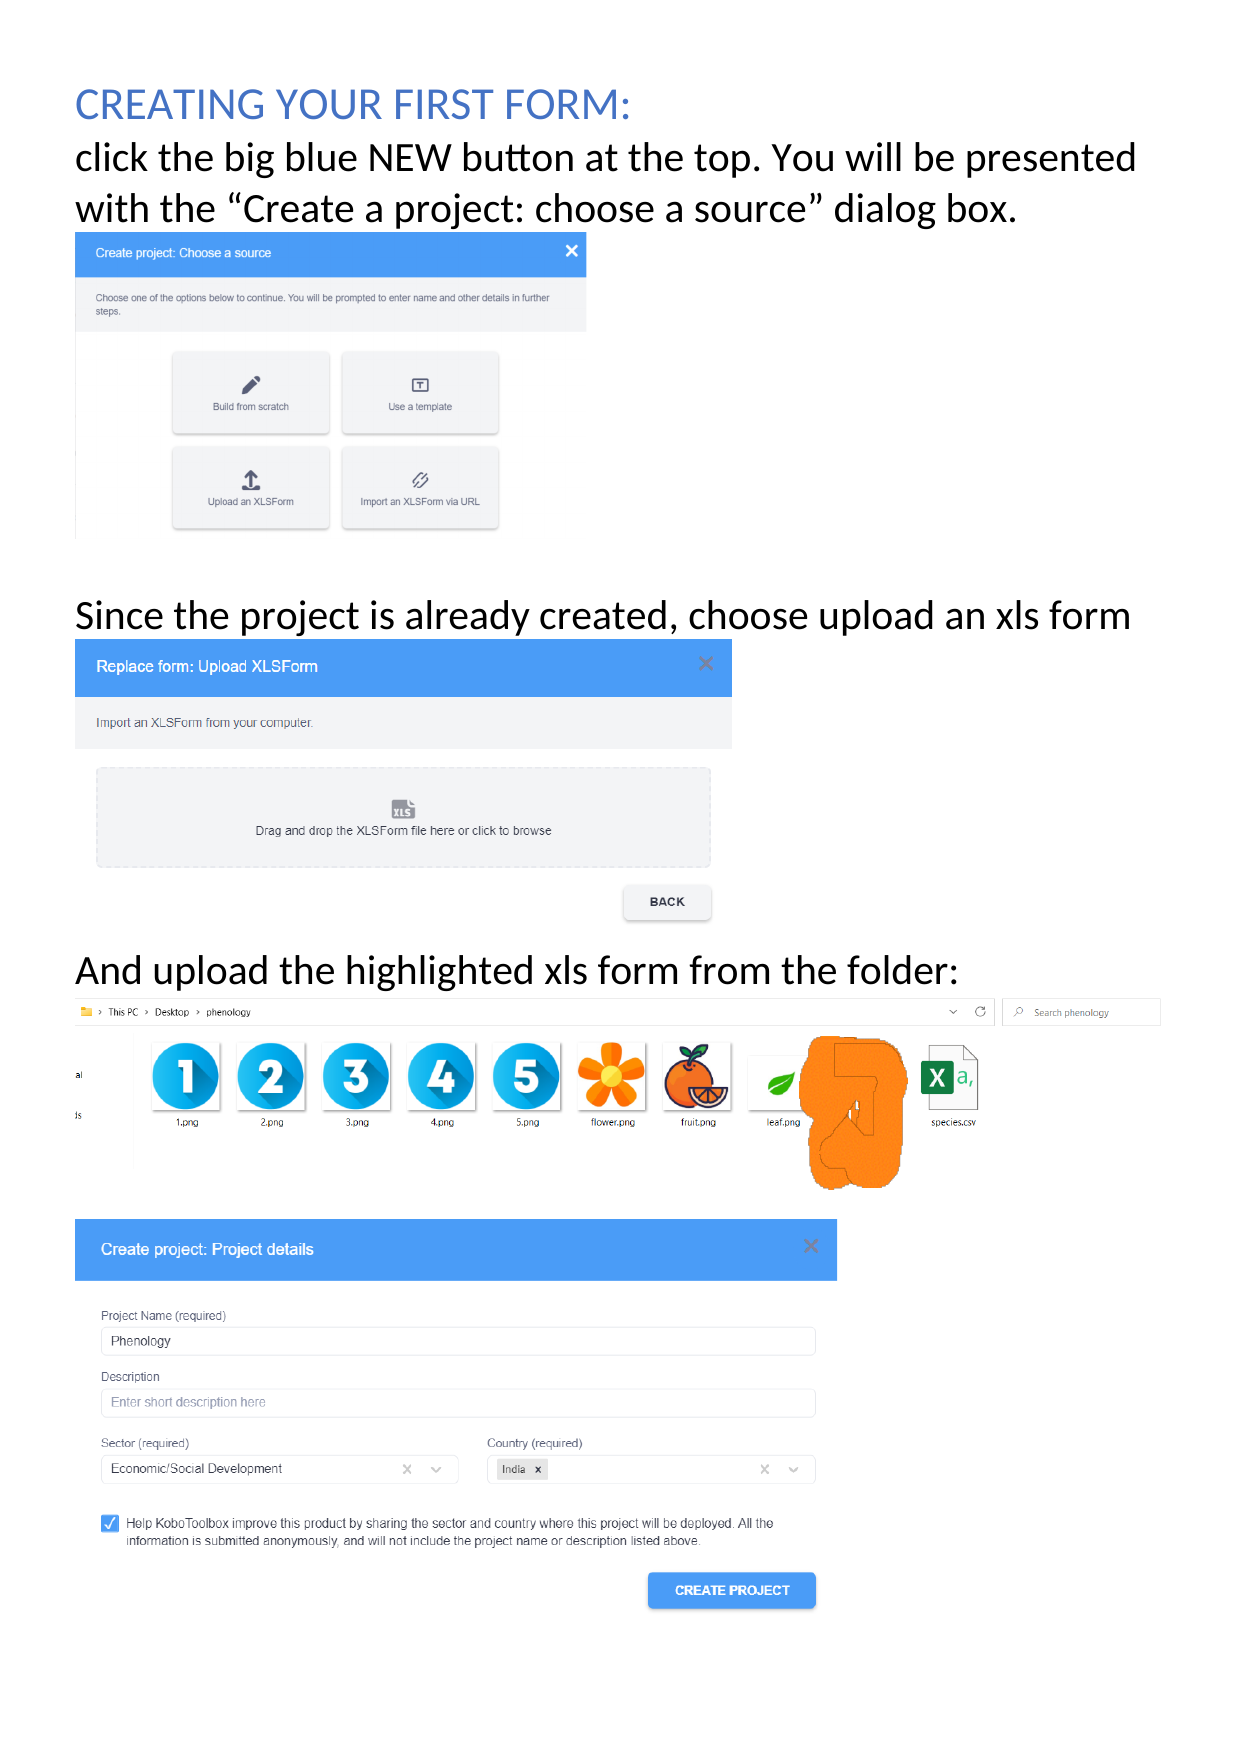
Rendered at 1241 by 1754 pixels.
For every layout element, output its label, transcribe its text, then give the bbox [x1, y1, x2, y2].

text CREATING YOUR FIRST FORM: [75, 75, 1165, 131]
text click the big blue NEW button at the top. You will be presented with the “Create a project: choose a source” dialog box. [75, 131, 1165, 233]
text Since the project is already created, choose upload an xls form [75, 589, 1165, 640]
picture [75, 232, 587, 539]
picture [75, 995, 1166, 1190]
text And upload the highlighted xls form from the folder: [75, 944, 1165, 995]
picture [75, 1219, 838, 1634]
picture [75, 639, 732, 945]
